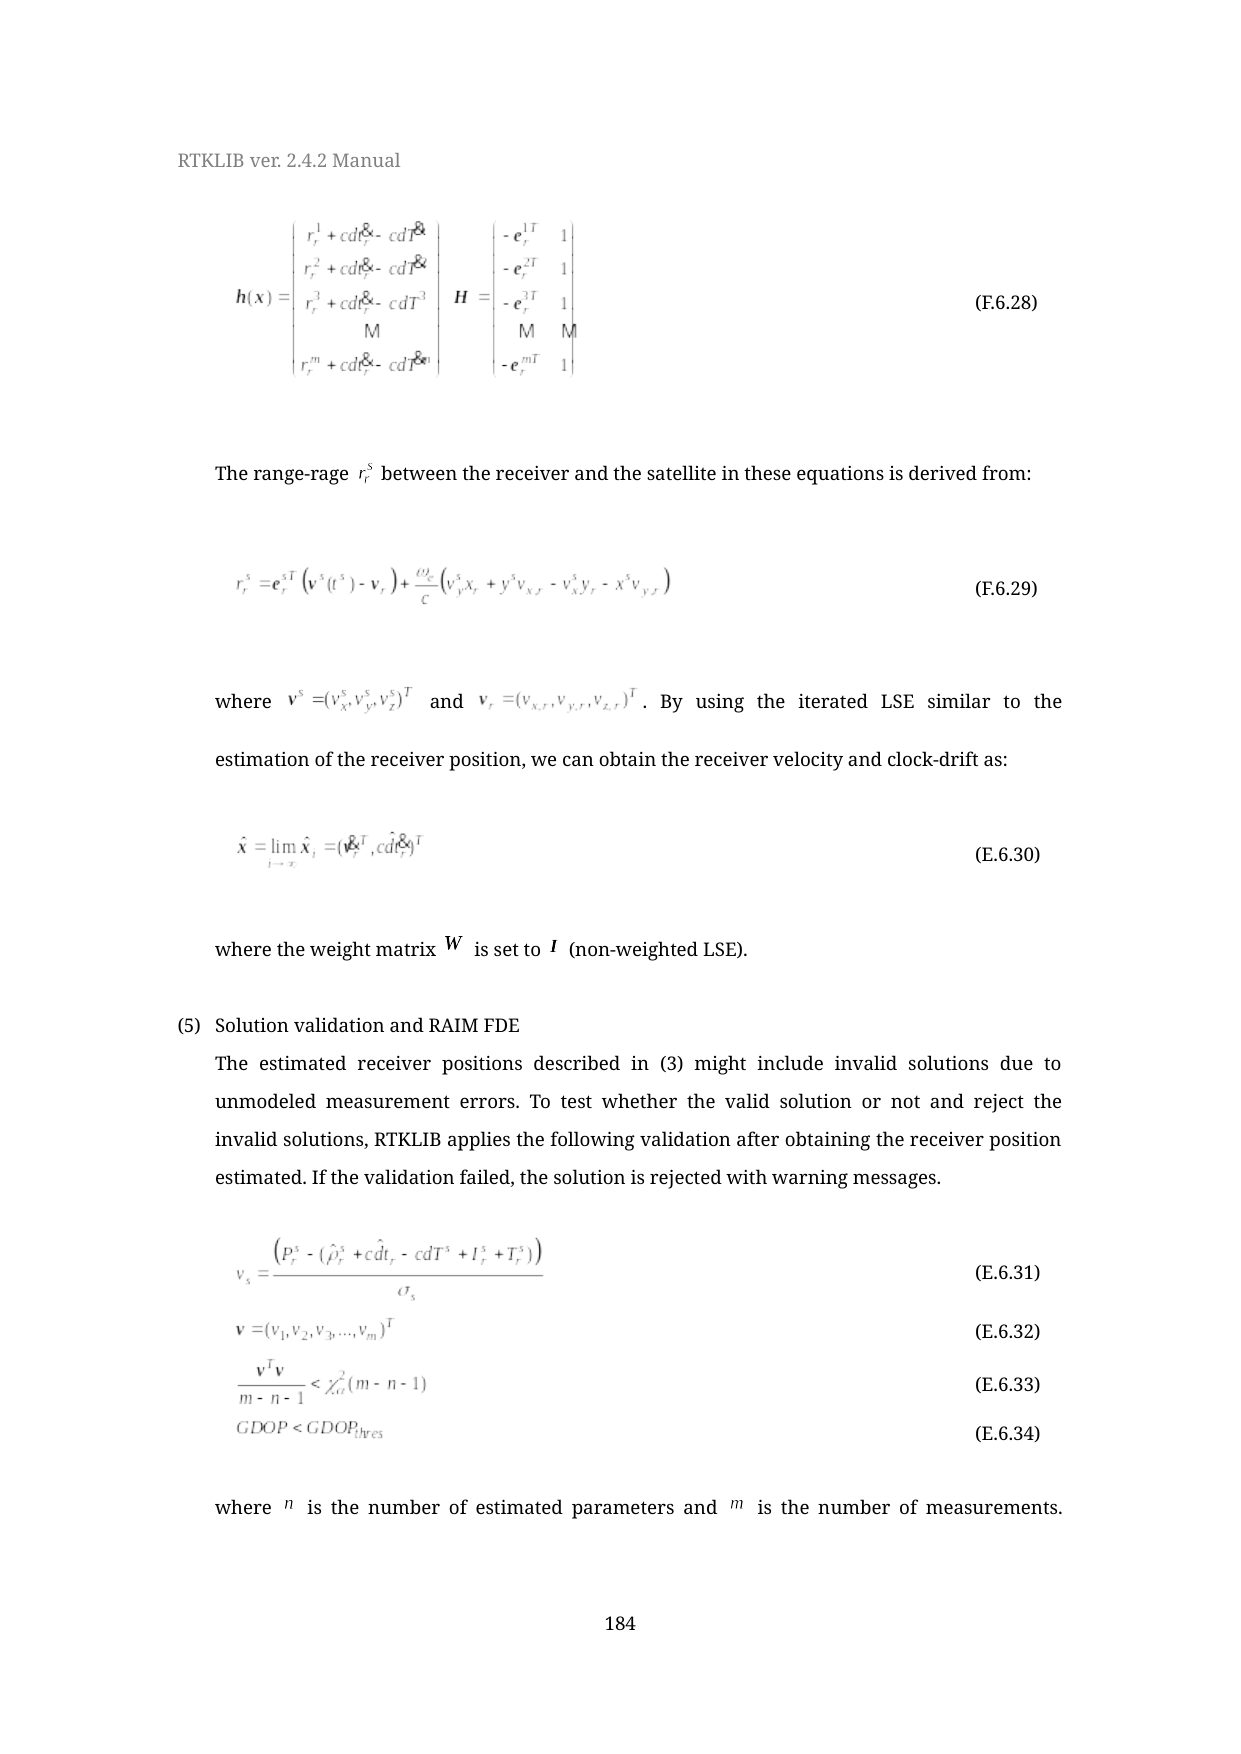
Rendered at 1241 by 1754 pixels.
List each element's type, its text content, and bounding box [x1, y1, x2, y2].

list (E.6.32) [233, 1311, 1063, 1352]
list where and . By using the iterated LSE similar to the estimation of the receiver position, we can obtain the receiver velocity and clock-drift as: [215, 664, 1063, 778]
list (E.6.33) [233, 1352, 1063, 1416]
list (E.6.31) [233, 1234, 1063, 1311]
list (F.6.28) [233, 207, 1063, 397]
list where the weight matrix is set to (non-weighted LSE). [215, 930, 1063, 968]
list The estimated receiver positions described in (3) might include invalid solutions due to unmodeled measurement errors. To test whether the valid solution or not and reject the invalid solutions, RTKLIB applies the following validation after obtaining the receiver position estimated. If the validation failed, the solution is rejected with warning messages. [215, 1044, 1063, 1196]
list Solution validation and RAIM FDE [177, 1006, 1063, 1044]
list (E.6.30) [233, 816, 1063, 892]
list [215, 1488, 1063, 1526]
list The range-rage between the receiver and the satellite in these equations is derived from: [215, 436, 1063, 512]
list (E.6.34) [233, 1416, 1063, 1450]
list (F.6.29) [233, 549, 1063, 626]
